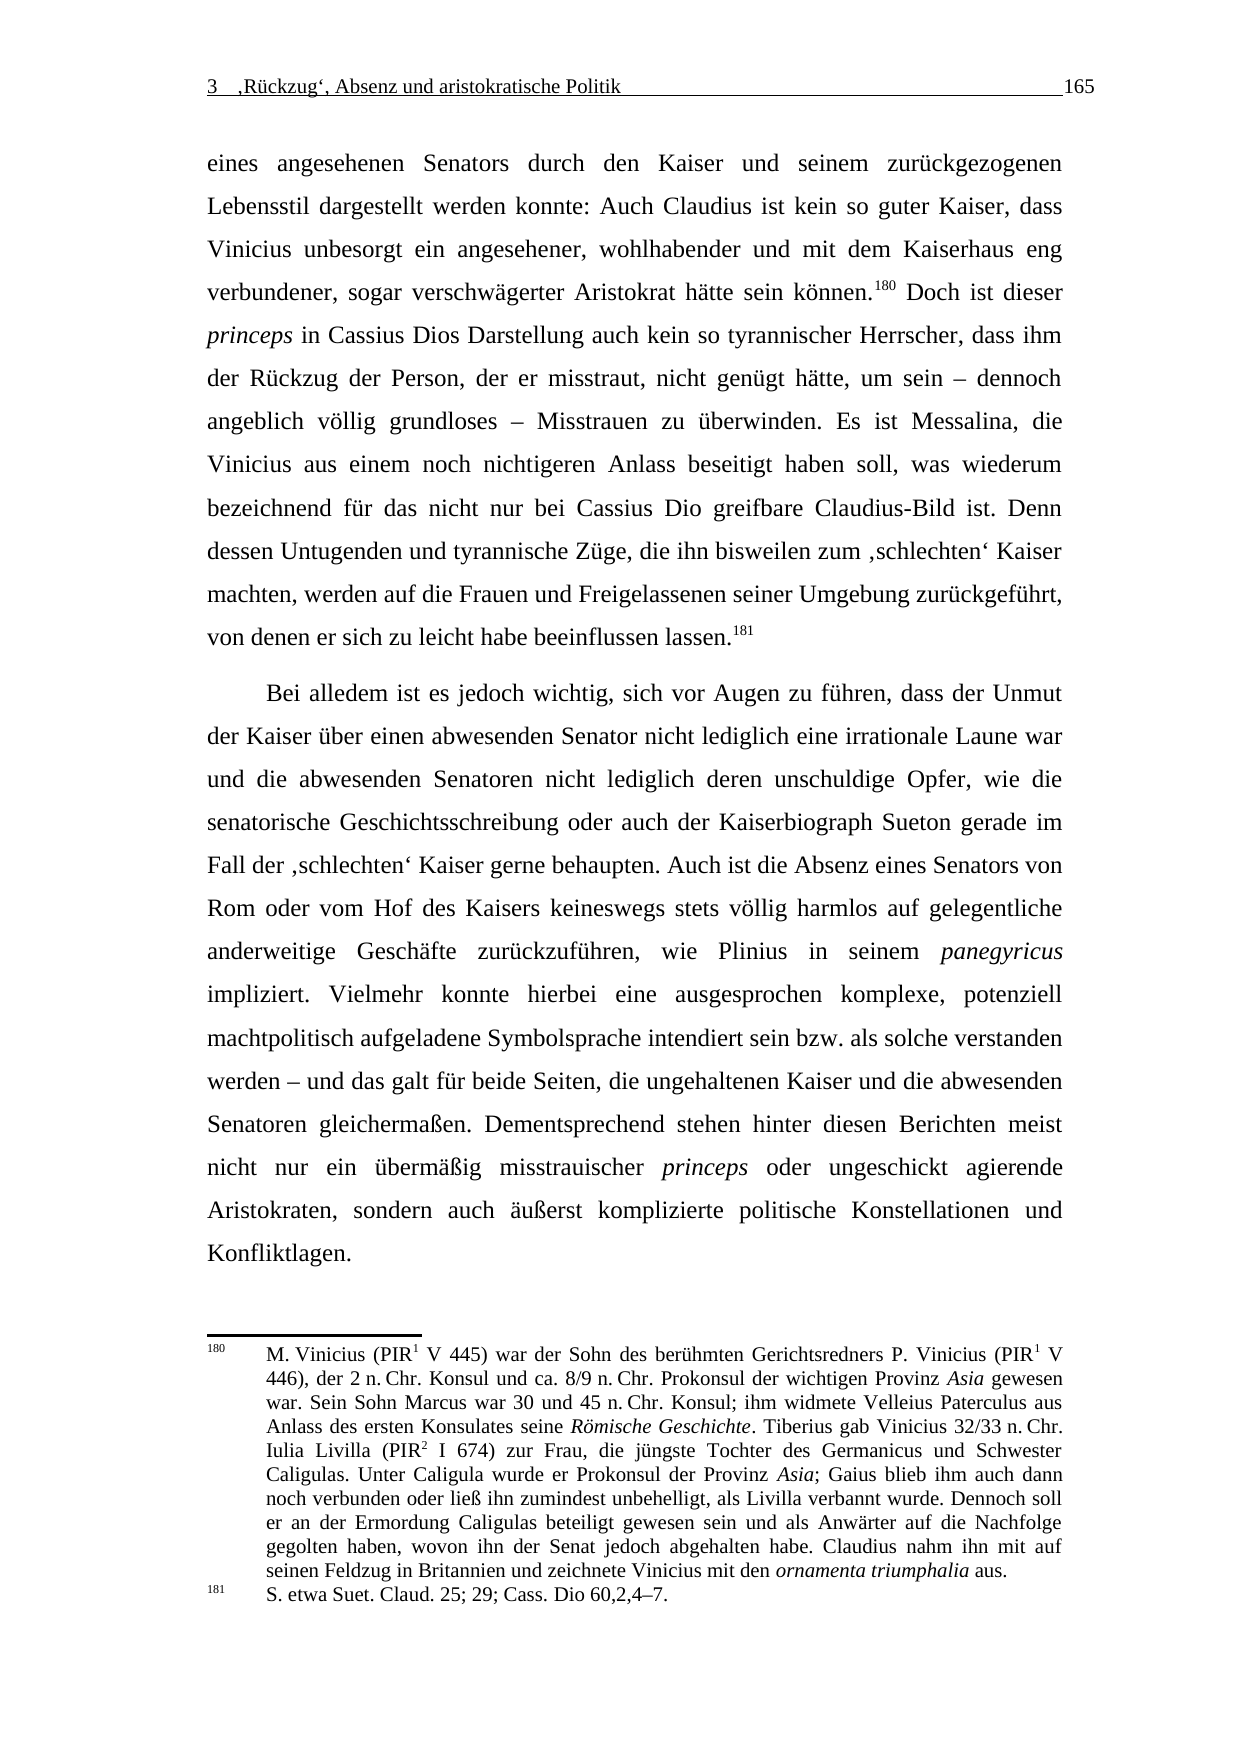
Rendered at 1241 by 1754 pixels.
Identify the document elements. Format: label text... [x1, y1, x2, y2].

text Bei aller Plakativität können sich die geschilderten Erzählmuster von Herrschertugenden und Tyrannentopik als durchaus komplex und differenziert erweisen. Instruktiv ist in diesem Kontext etwa das Beispiel des 46 n. Chr. verstorbenen Marcus Vinicius, um den sich das Gerücht rankte, Messalina habe ihn vergiften lassen, weil er den Umgang mit ihr abgelehnt habe und sie ihn zudem verdächtigte, seine Frau, Caligulas Schwester Iulia Livilla, beseitigt zu haben. Dieses Gerede, das Cassius Dio berichtet, entbehrte wahrscheinlich jeder Grundlage, interessanter ist ohnehin ein anderer Aspekt, den der Historiker in diesem Zusammenhang berührt: Jener angesehene Mann habe versucht, sein Leben zu retten, indem er sich zurückzog und nur seinen eigenen Geschäften nachging. Cassius Dio impliziert, dass ihm dies in Bezug auf den Kaiser auch gelungen sei, indem er berichtet, wie Vinicius angeblich der Messalina zum Opfer fiel, während er explizit betont, dass ihm durch Claudius nichts Schlimmes widerfahren sei und dass der Kaiser den verdienten Senator mit einem ‚Staatsbegräbnis‘ sowie den entsprechenden Auszeichnungen und Lobreden geehrt habe. Vinicius ist damit ein komplexes Beispiel dafür, wie der Zusammenhang zwischen ungerechter Verfolgung eines angesehenen Senators durch den Kaiser und seinem zurückgezogenen Lebensstil dargestellt werden konnte: Auch Claudius ist kein so guter Kaiser, dass Vinicius unbesorgt ein angesehener, wohlhabender und mit dem Kaiserhaus eng verbundener, sogar verschwägerter Aristokrat hätte sein können. Doch ist dieser princeps in Cassius Dios Darstellung auch kein so tyrannischer Herrscher, dass ihm der Rückzug der Person, der er misstraut, nicht genügt hätte, um sein – dennoch angeblich völlig grundloses – Misstrauen zu überwinden. Es ist Messalina, die Vinicius aus einem noch nichtigeren Anlass beseitigt haben soll, was wiederum bezeichnend für das nicht nur bei Cassius Dio greifbare Claudius-Bild ist. Denn dessen Untugenden und tyrannische Züge, die ihn bisweilen zum ‚schlechten‘ Kaiser machten, werden auf die Frauen und Freigelassenen seiner Umgebung zurückgeführt, von denen er sich zu leicht habe beeinflussen lassen. [207, 148, 1063, 651]
text Bei alledem ist es jedoch wichtig, sich vor Augen zu führen, dass der Unmut der Kaiser über einen abwesenden Senator nicht lediglich eine irrationale Laune war und die abwesenden Senatoren nicht lediglich deren unschuldige Opfer, wie die senatorische Geschichtsschreibung oder auch der Kaiserbiograph Sueton gerade im Fall der ‚schlechten‘ Kaiser gerne behaupten. Auch ist die Absenz eines Senators von Rom oder vom Hof des Kaisers keineswegs stets völlig harmlos auf gelegentliche anderweitige Geschäfte zurückzuführen, wie Plinius in seinem panegyricus impliziert. Vielmehr konnte hierbei eine ausgesprochen komplexe, potenziell machtpolitisch aufgeladene Symbolsprache intendiert sein bzw. als solche verstanden werden – und das galt für beide Seiten, die ungehaltenen Kaiser und die abwesenden Senatoren gleichermaßen. Dementsprechend stehen hinter diesen Berichten meist nicht nur ein übermäßig misstrauischer princeps oder ungeschickt agierende Aristokraten, sondern auch äußerst komplizierte politische Konstellationen und Konfliktlagen. [207, 678, 1063, 1267]
